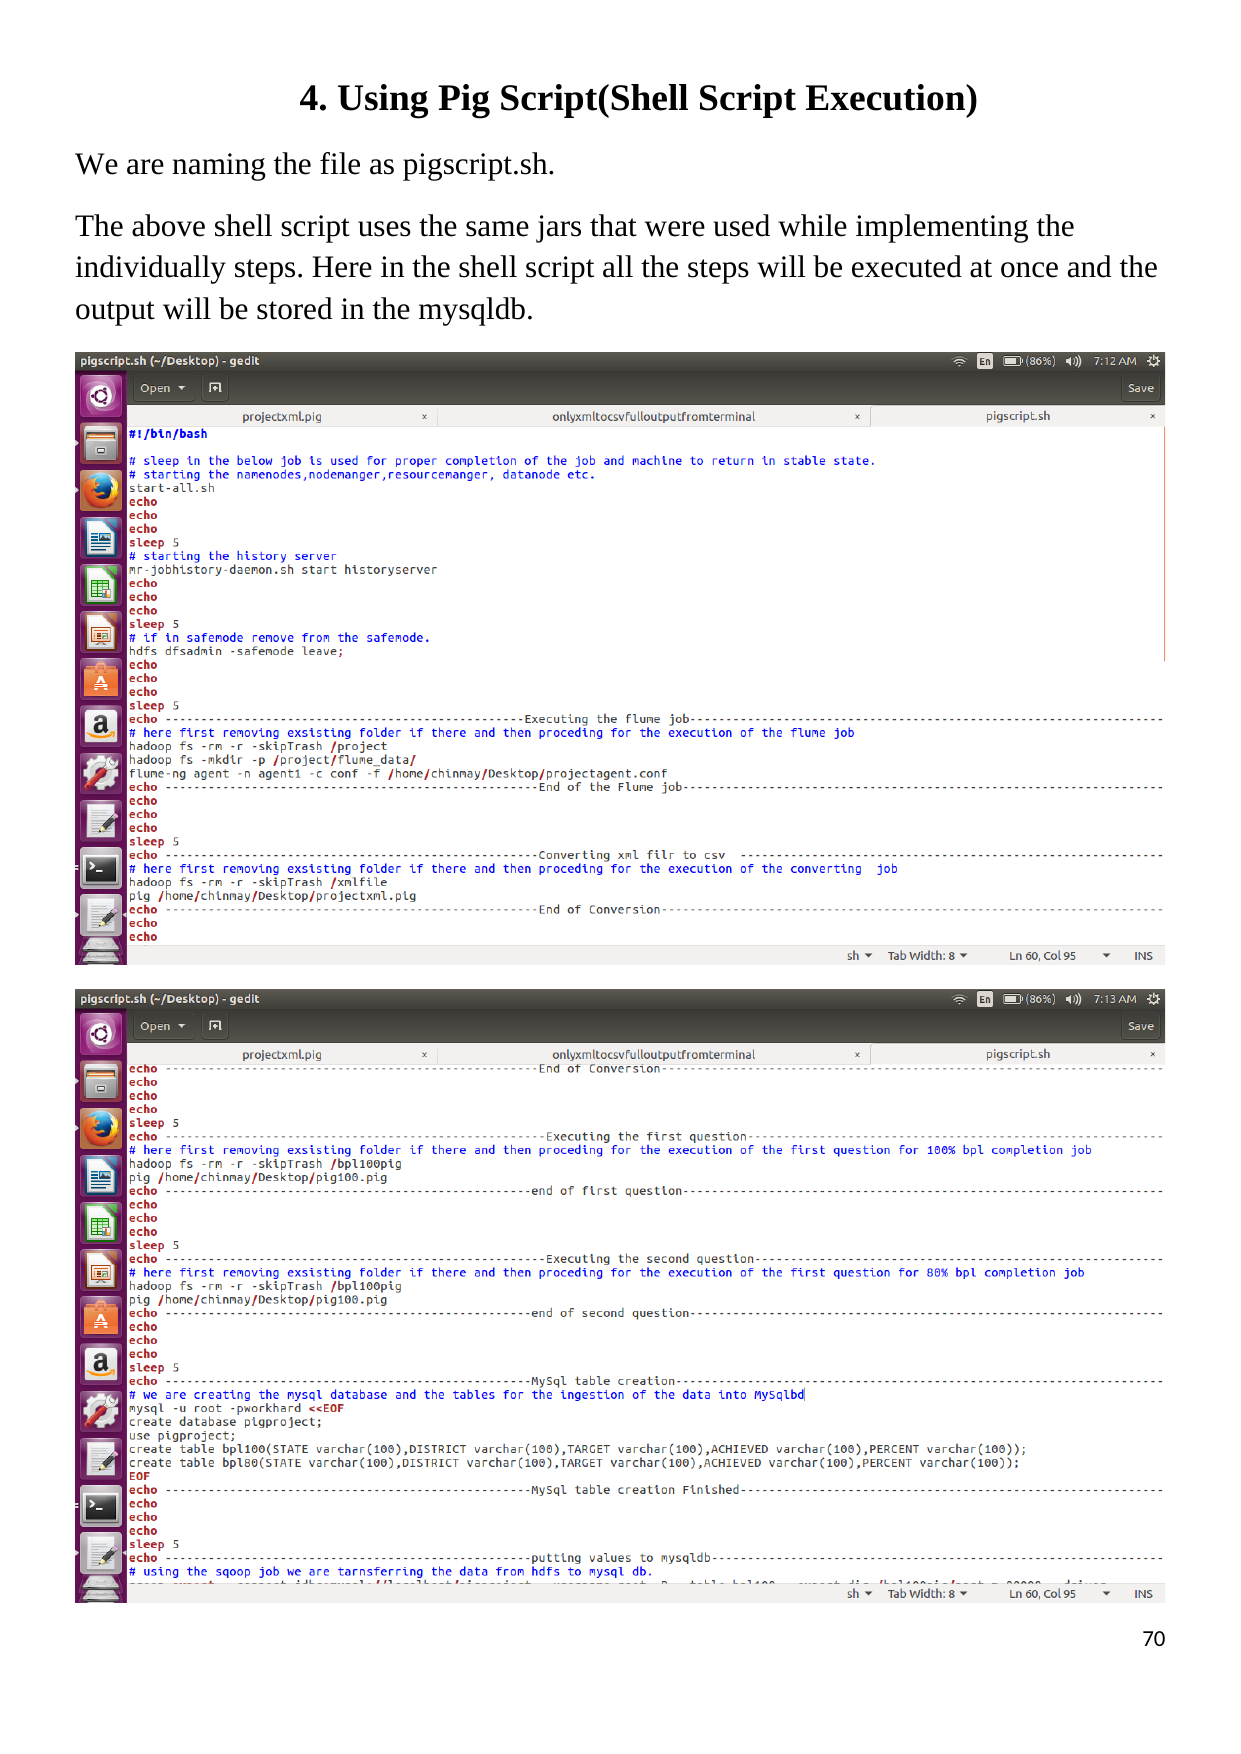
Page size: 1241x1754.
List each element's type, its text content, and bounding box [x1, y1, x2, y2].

text We are naming the file as pigscript.sh. [75, 145, 1165, 181]
picture [75, 352, 1166, 965]
picture [75, 989, 1166, 1603]
list Using Pig Script(Shell Script Execution) [112, 75, 1165, 118]
text The above shell script uses the same jars that were used while implementing the individually steps. Here in the shell script all the steps will be executed at once and the output will be stored in the mysqldb. [75, 207, 1165, 326]
